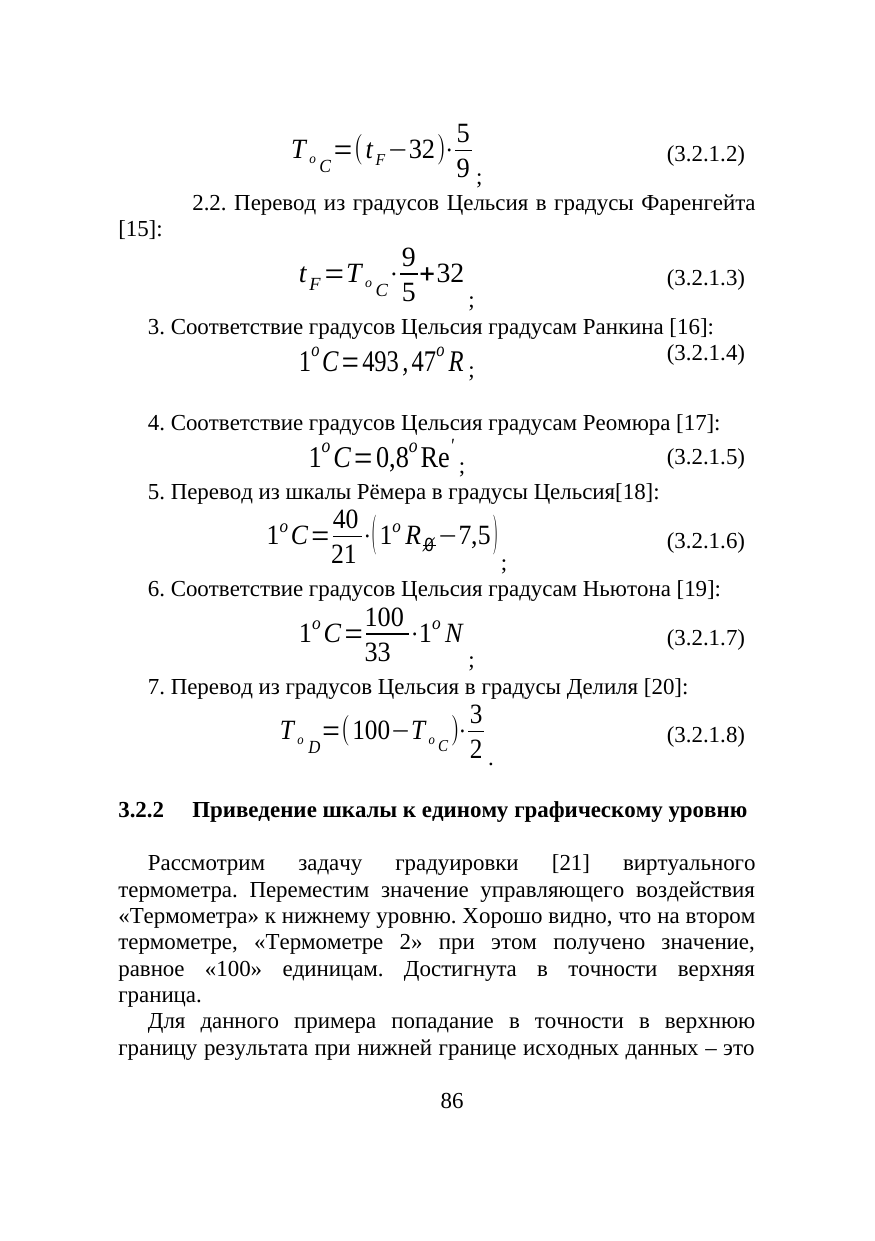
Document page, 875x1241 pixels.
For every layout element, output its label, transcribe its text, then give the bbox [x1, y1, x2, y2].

text 3. Соответствие градусов Цельсия градусам Ранкина [16]: [118, 313, 756, 339]
text 4. Соответствие градусов Цельсия градусам Реомюра [17]: [118, 409, 756, 435]
text Рассмотрим задачу градуировки [21] виртуального термометра. Переместим значение управляющего воздействия «Термометра» к нижнему уровню. Хорошо видно, что на втором термометре, «Термометре 2» при этом получено значение, равное «100» единицам. Достигнута в точности верхняя граница. [118, 849, 756, 1007]
table_header . [118, 699, 655, 770]
text 3.2.2 Приведение шкалы к единому графическому уровню [118, 797, 756, 823]
table_header ; [118, 602, 655, 673]
table_header (3.2.1.2) [655, 118, 756, 189]
text 6. Соответствие градусов Цельсия градусам Ньютона [19]: [118, 575, 756, 602]
text 2.2. Перевод из градусов Цельсия в градусы Фаренгейта [15]: [118, 189, 756, 242]
table_header ; [118, 435, 655, 478]
table_header ; [118, 339, 655, 382]
table_header (3.2.1.4) [655, 339, 756, 382]
table_header (3.2.1.3) [655, 242, 756, 313]
text 5. Перевод из шкалы Рёмера в градусы Цельсия[18]: [118, 478, 756, 504]
table_header (3.2.1.8) [655, 699, 756, 770]
table_header ; [118, 504, 655, 575]
text 7. Перевод из градусов Цельсия в градусы Делиля [20]: [118, 673, 756, 699]
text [118, 1007, 756, 1060]
table_header ; [118, 242, 655, 313]
table_header (3.2.1.6) [655, 504, 756, 575]
table_header (3.2.1.7) [655, 602, 756, 673]
table_header (3.2.1.5) [655, 435, 756, 478]
table_header ; [118, 118, 655, 189]
